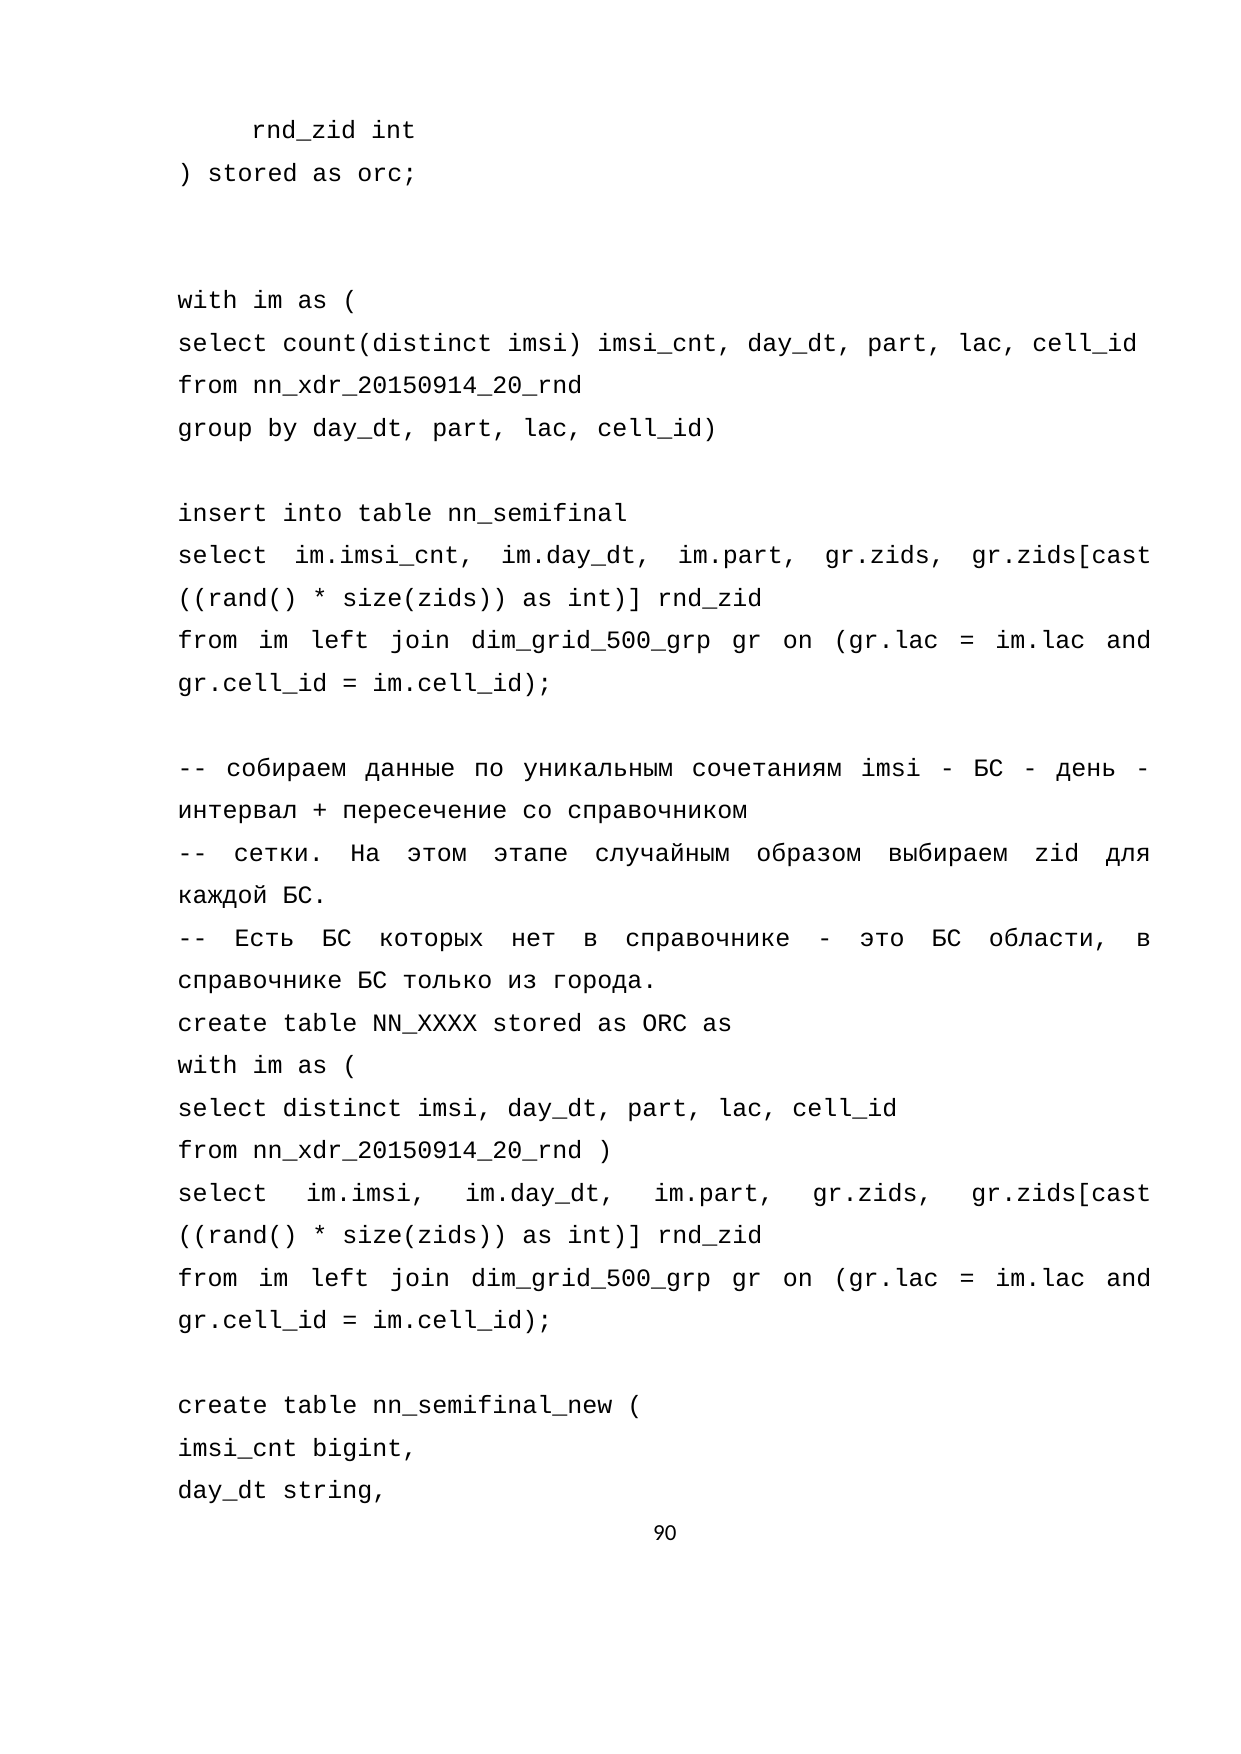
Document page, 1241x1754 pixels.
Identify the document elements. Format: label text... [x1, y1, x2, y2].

text day_dt string, [177, 1478, 1152, 1506]
text imsi_cnt bigint, [177, 1436, 1152, 1464]
text select distinct imsi, day_dt, part, lac, cell_id [177, 1096, 1152, 1124]
text select count(distinct imsi) imsi_cnt, day_dt, part, lac, cell_id [177, 331, 1152, 359]
text insert into table nn_semifinal [177, 501, 1152, 529]
text from nn_xdr_20150914_20_rnd [177, 373, 1152, 401]
text -- собираем данные по уникальным сочетаниям imsi - БС - день - интервал + пересечение со справочником [177, 756, 1152, 826]
text from im left join dim_grid_500_grp gr on (gr.lac = im.lac and gr.cell_id = im.cell_id); [177, 1266, 1152, 1336]
text with im as ( [177, 288, 1152, 316]
text -- Есть БС которых нет в справочнике - это БС области, в справочнике БС только из города. [177, 926, 1152, 996]
text from im left join dim_grid_500_grp gr on (gr.lac = im.lac and gr.cell_id = im.cell_id); [177, 628, 1152, 699]
text from nn_xdr_20150914_20_rnd ) [177, 1138, 1152, 1166]
text select im.imsi_cnt, im.day_dt, im.part, gr.zids, gr.zids[cast ((rand() * size(zids)) as int)] rnd_zid [177, 543, 1152, 614]
text with im as ( [177, 1053, 1152, 1081]
text create table nn_semifinal_new ( [177, 1393, 1152, 1421]
text select im.imsi, im.day_dt, im.part, gr.zids, gr.zids[cast ((rand() * size(zids)) as int)] rnd_zid [177, 1181, 1152, 1251]
text create table NN_XXXX stored as ORC as [177, 1011, 1152, 1039]
text -- сетки. На этом этапе случайным образом выбираем zid для каждой БС. [177, 841, 1152, 911]
text rnd_zid int [177, 118, 1152, 146]
text group by day_dt, part, lac, cell_id) [177, 416, 1152, 444]
text ) stored as orc; [177, 161, 1152, 189]
